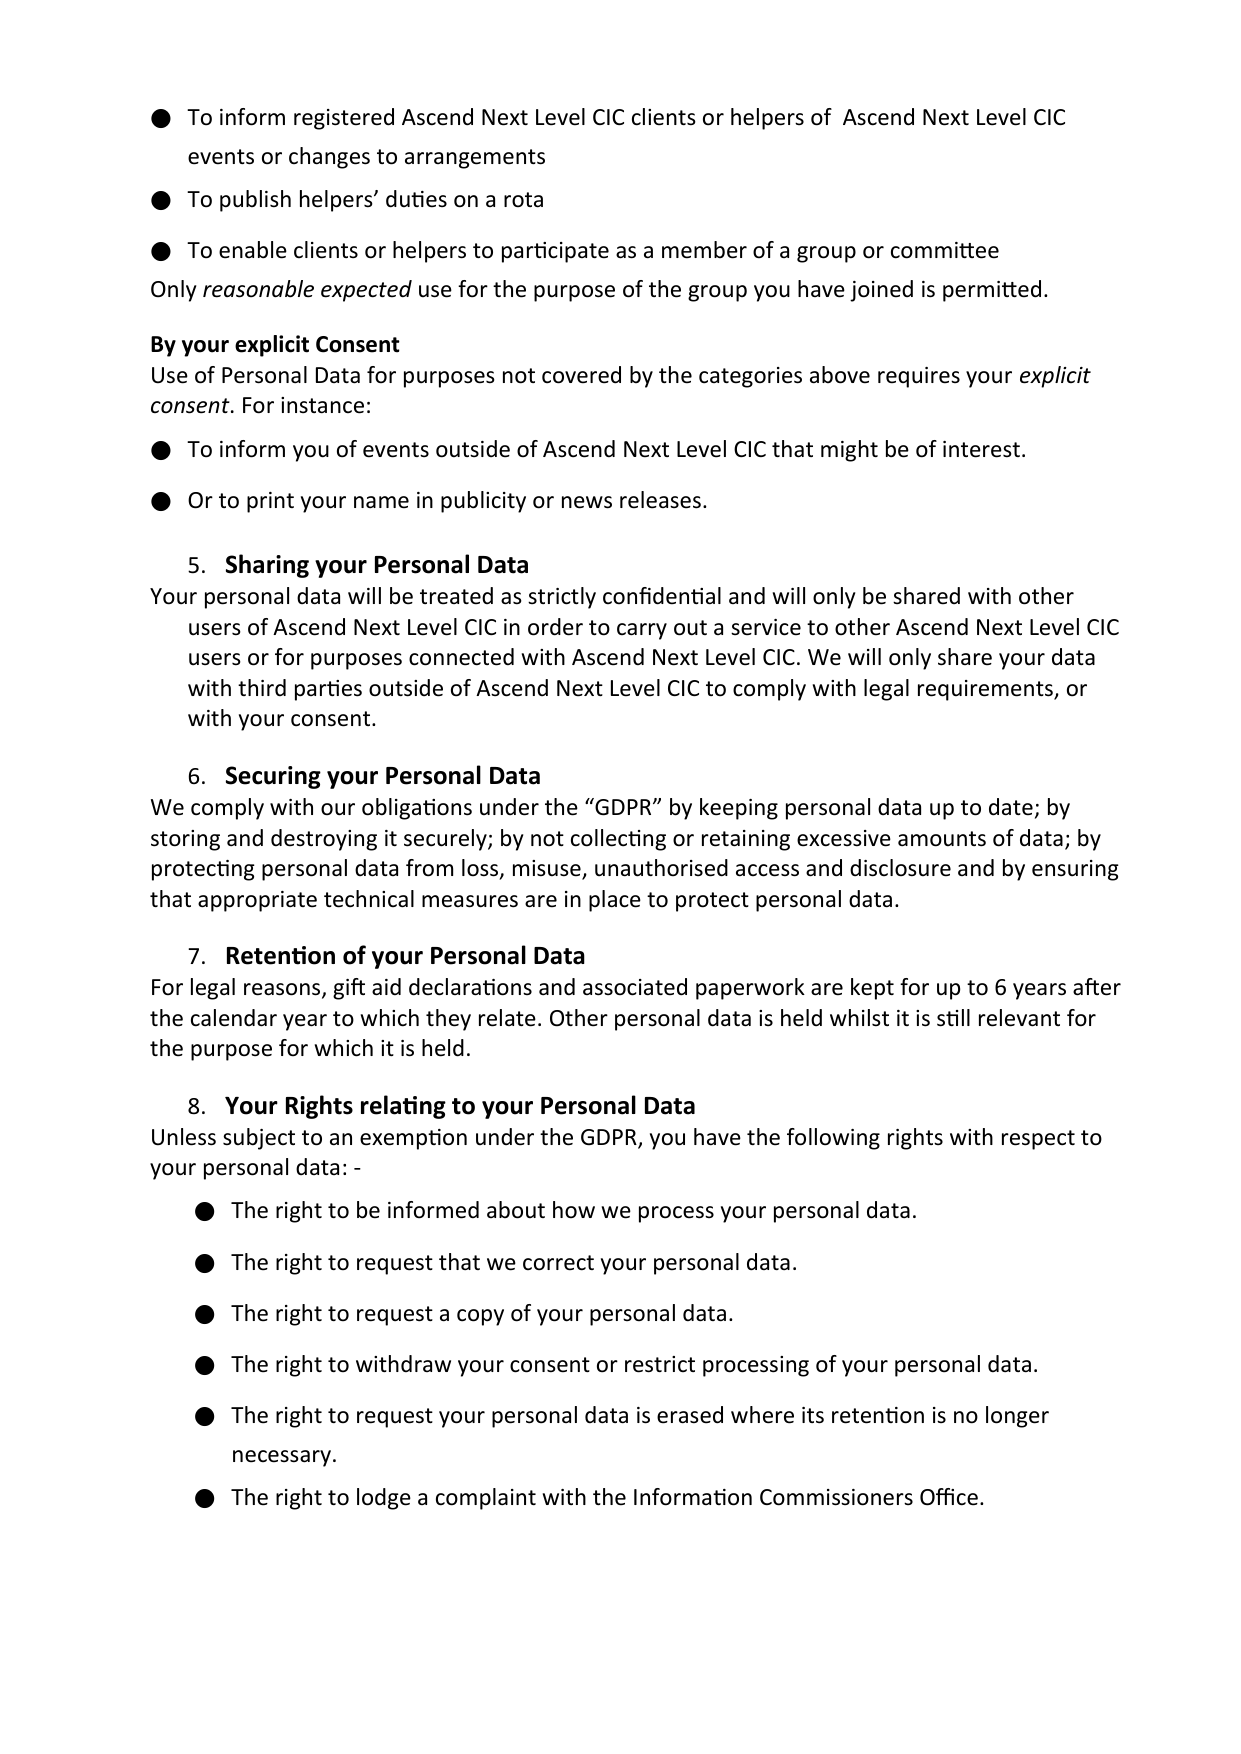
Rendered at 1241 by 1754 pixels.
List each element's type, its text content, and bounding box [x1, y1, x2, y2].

text Unless subject to an exemption under the GDPR, you have the following rights with respect to your personal data: - [150, 1121, 1122, 1182]
list To inform registered Ascend Next Level CIC clients or helpers of Ascend Next Level CIC events or changes to arrangements [150, 89, 1122, 170]
list The right to withdraw your consent or restrict processing of your personal data. [194, 1336, 1122, 1387]
text We comply with our obligations under the “GDPR” by keeping personal data up to date; by storing and destroying it securely; by not collecting or retaining excessive amounts of data; by protecting personal data from loss, misuse, unauthorised access and disclosure and by ensuring that appropriate technical measures are in place to protect personal data. [150, 791, 1122, 913]
list Retention of your Personal Data [187, 938, 1122, 971]
list To inform you of events outside of Ascend Next Level CIC that might be of interest. [150, 420, 1122, 471]
list To enable clients or helpers to participate as a member of a group or committee [150, 222, 1122, 273]
list The right to lodge a complaint with the Information Commissioners Office. [194, 1469, 1122, 1520]
list The right to request your personal data is erased where its retention is no longer necessary. [194, 1387, 1122, 1469]
list The right to request that we correct your personal data. [194, 1233, 1122, 1284]
list To publish helpers’ duties on a rota [150, 170, 1122, 222]
list The right to request a copy of your personal data. [194, 1284, 1122, 1336]
list Your Rights relating to your Personal Data [187, 1088, 1122, 1121]
list Securing your Personal Data [187, 758, 1122, 791]
subtitle By your explicit Consent [150, 328, 1122, 359]
text Use of Personal Data for purposes not covered by the categories above requires your explicit consent. For instance: [150, 359, 1122, 420]
text Only reasonable expected use for the purpose of the group you have joined is permitted. [150, 273, 1122, 303]
text For legal reasons, gift aid declarations and associated paperwork are kept for up to 6 years after the calendar year to which they relate. Other personal data is held whilst it is still relevant for the purpose for which it is held. [150, 971, 1122, 1063]
text Your personal data will be treated as strictly confidential and will only be shared with other users of Ascend Next Level CIC in order to carry out a service to other Ascend Next Level CIC users or for purposes connected with Ascend Next Level CIC. We will only share your data with third parties outside of Ascend Next Level CIC to comply with legal requirements, or with your consent. [150, 581, 1122, 733]
list Sharing your Personal Data [187, 547, 1122, 581]
list Or to print your name in publicity or news releases. [150, 471, 1122, 522]
list The right to be informed about how we process your personal data. [194, 1182, 1122, 1233]
